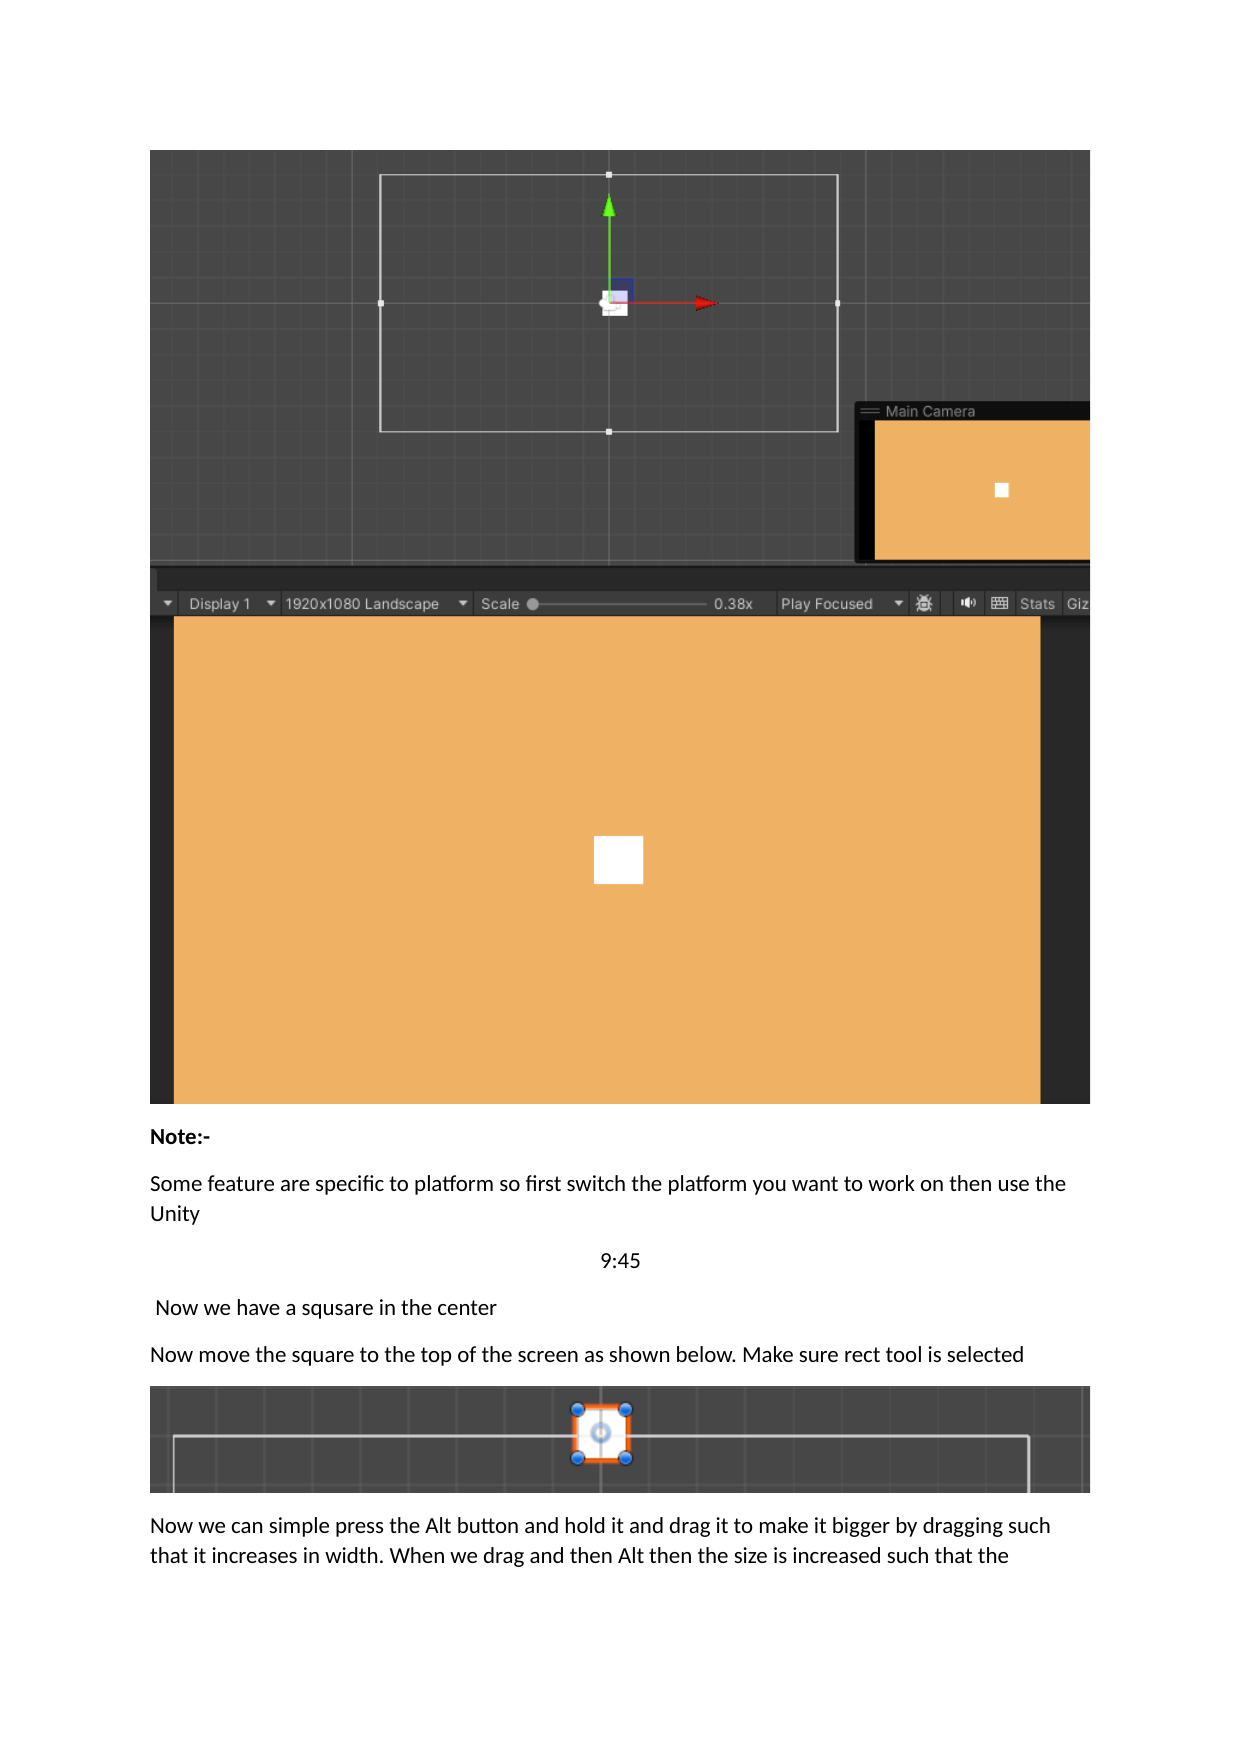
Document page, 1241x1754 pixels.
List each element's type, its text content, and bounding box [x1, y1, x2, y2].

text Now move the square to the top of the screen as shown below. Make sure rect tool is selected [150, 1340, 1090, 1368]
text 9:45 [150, 1246, 1090, 1274]
text Note:- [150, 1122, 1090, 1150]
text Now we have a squsare in the center [150, 1293, 1090, 1321]
picture [150, 150, 1091, 1104]
picture [150, 1386, 1091, 1493]
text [150, 1511, 1090, 1569]
text Some feature are specific to platform so first switch the platform you want to work on then use the Unity [150, 1169, 1090, 1227]
